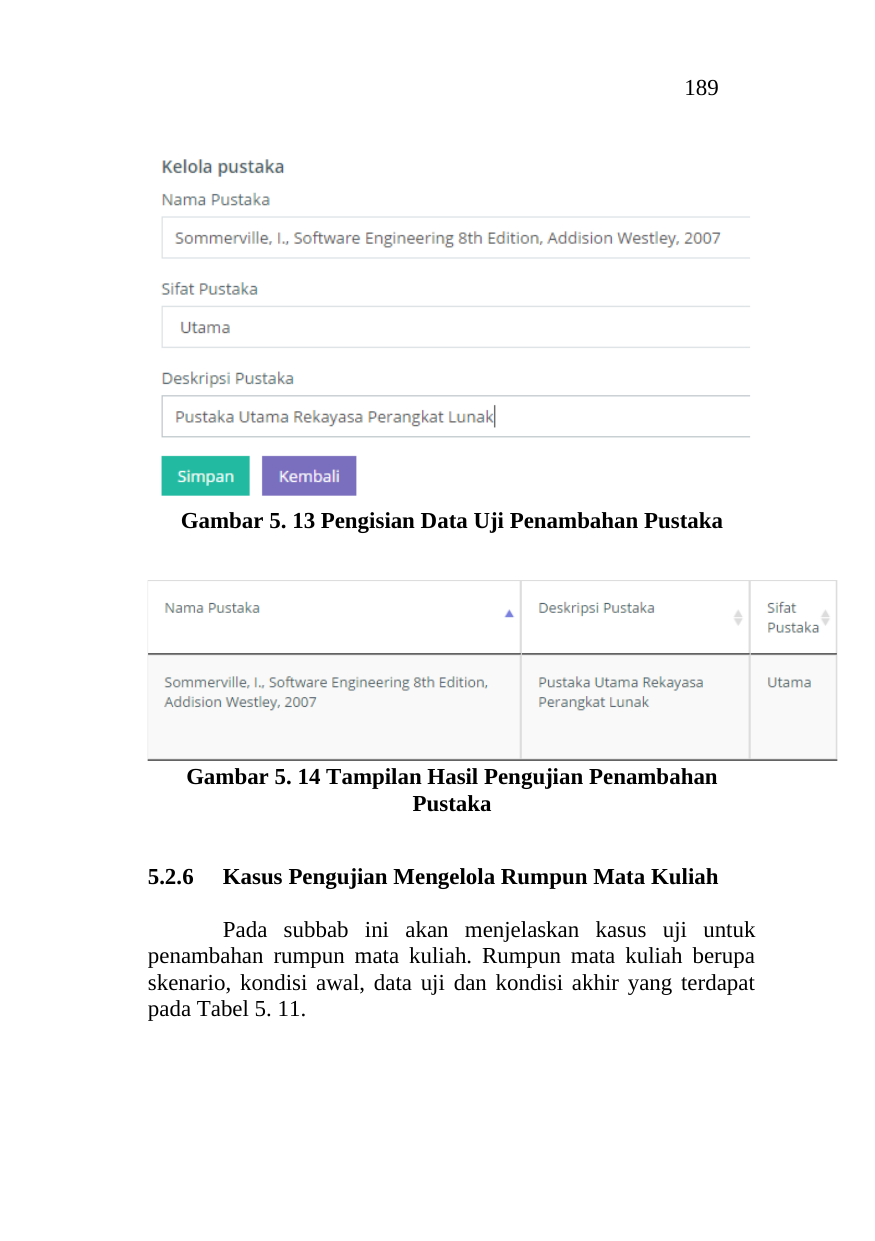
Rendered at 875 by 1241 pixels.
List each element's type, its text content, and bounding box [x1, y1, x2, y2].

picture [147, 580, 838, 764]
picture [153, 147, 751, 507]
subtitle Kasus Pengujian Mengelola Rumpun Mata Kuliah [148, 863, 756, 889]
text Pada subbab ini akan menjelaskan kasus uji untuk penambahan rumpun mata kuliah. Rumpun mata kuliah berupa skenario, kondisi awal, data uji dan kondisi akhir yang terdapat pada Tabel 5. 11. [148, 916, 756, 1021]
text Gambar 5. 13 Pengisian Data Uji Penambahan Pustaka [148, 507, 756, 533]
text Gambar 5. 14 Tampilan Hasil Pengujian Penambahan Pustaka [148, 764, 756, 816]
